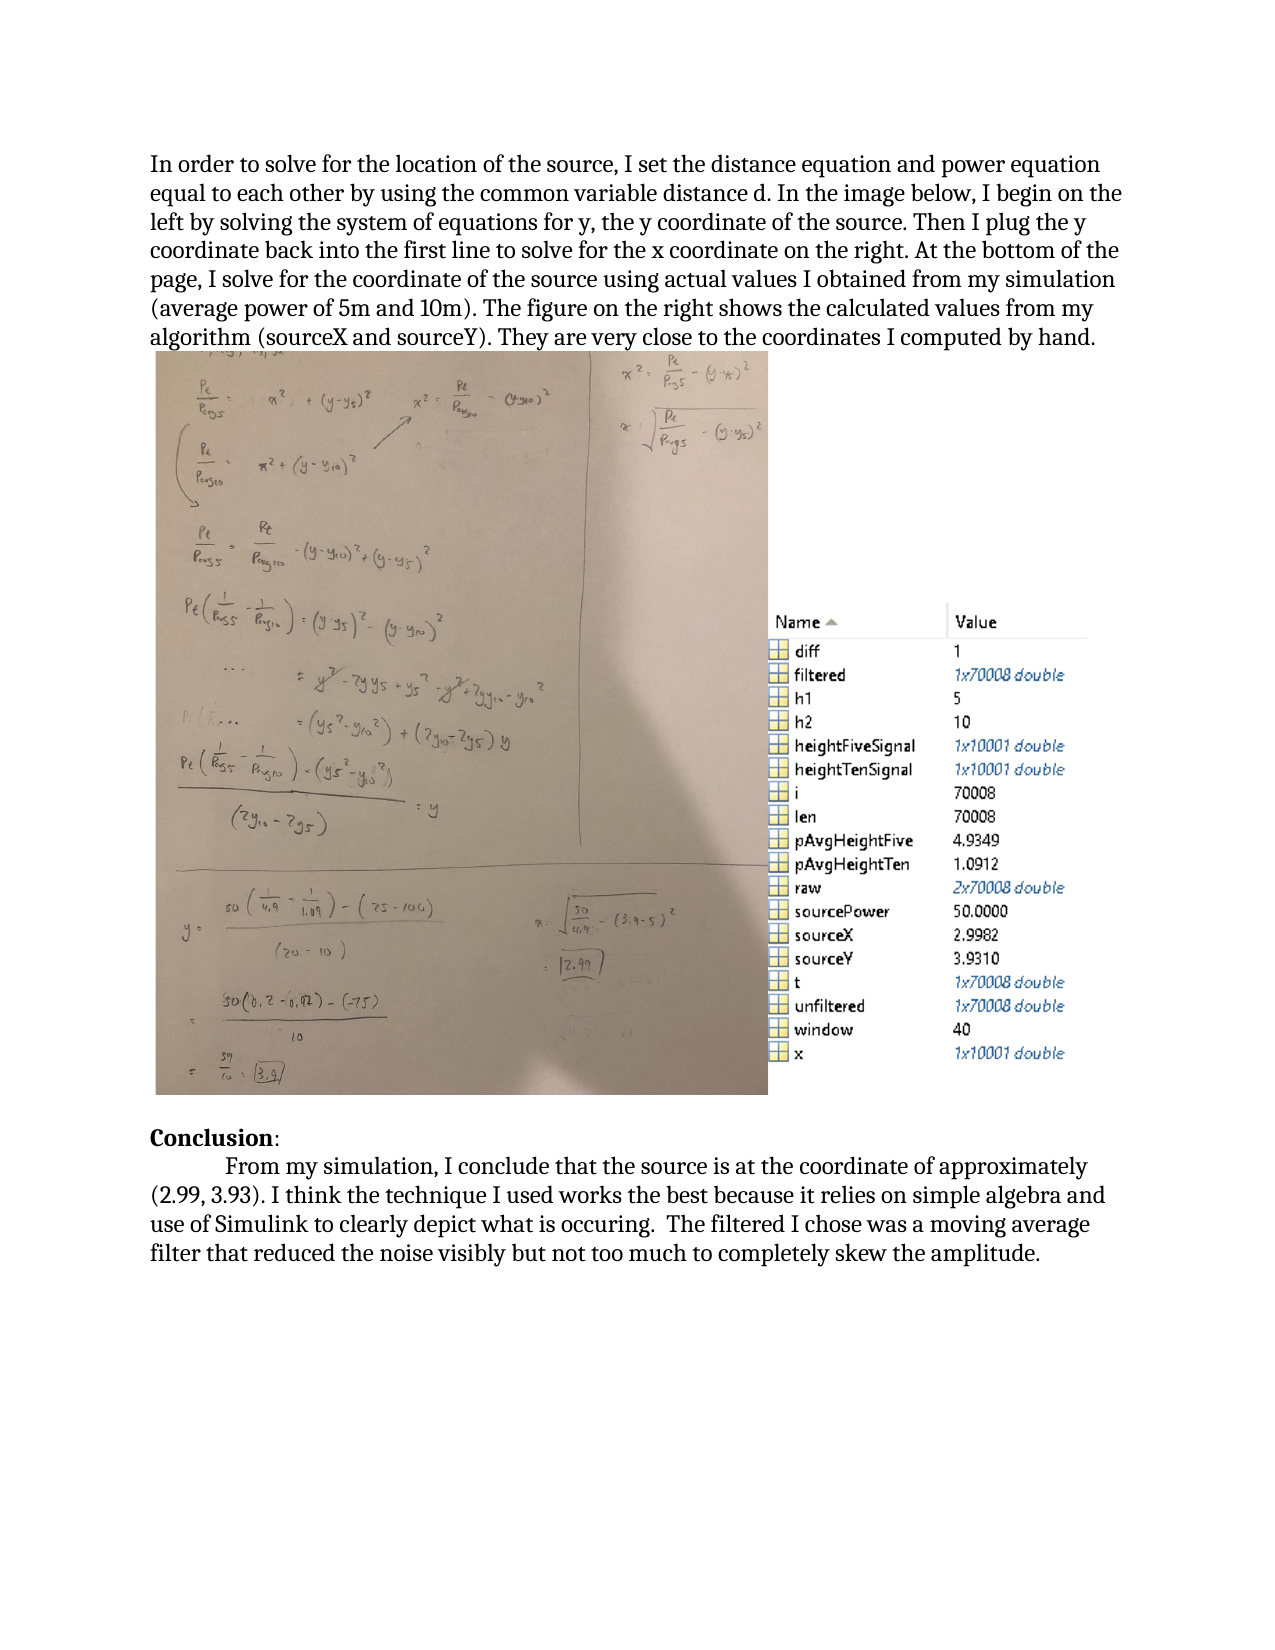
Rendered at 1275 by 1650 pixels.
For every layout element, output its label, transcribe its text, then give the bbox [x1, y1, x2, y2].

picture [155, 351, 1088, 1095]
text From my simulation, I conclude that the source is at the coordinate of approximately (2.99, 3.93). I think the technique I used works the best because it relies on simple algebra and use of Simulink to clearly depict what is occuring. The filtered I chose was a moving average filter that reduced the noise visibly but not too much to completely skew the amplitude. [150, 1152, 1125, 1267]
text Conclusion: [150, 1123, 1125, 1152]
text In order to solve for the location of the source, I set the distance equation and power equation equal to each other by using the common variable distance d. In the image below, I begin on the left by solving the system of equations for y, the y coordinate of the source. Then I plug the y coordinate back into the first line to solve for the x coordinate on the right. At the bottom of the page, I solve for the coordinate of the source using actual values I obtained from my simulation (average power of 5m and 10m). The figure on the right shows the calculated values from my algorithm (sourceX and sourceY). They are very close to the coordinates I computed by hand. [150, 150, 1125, 351]
